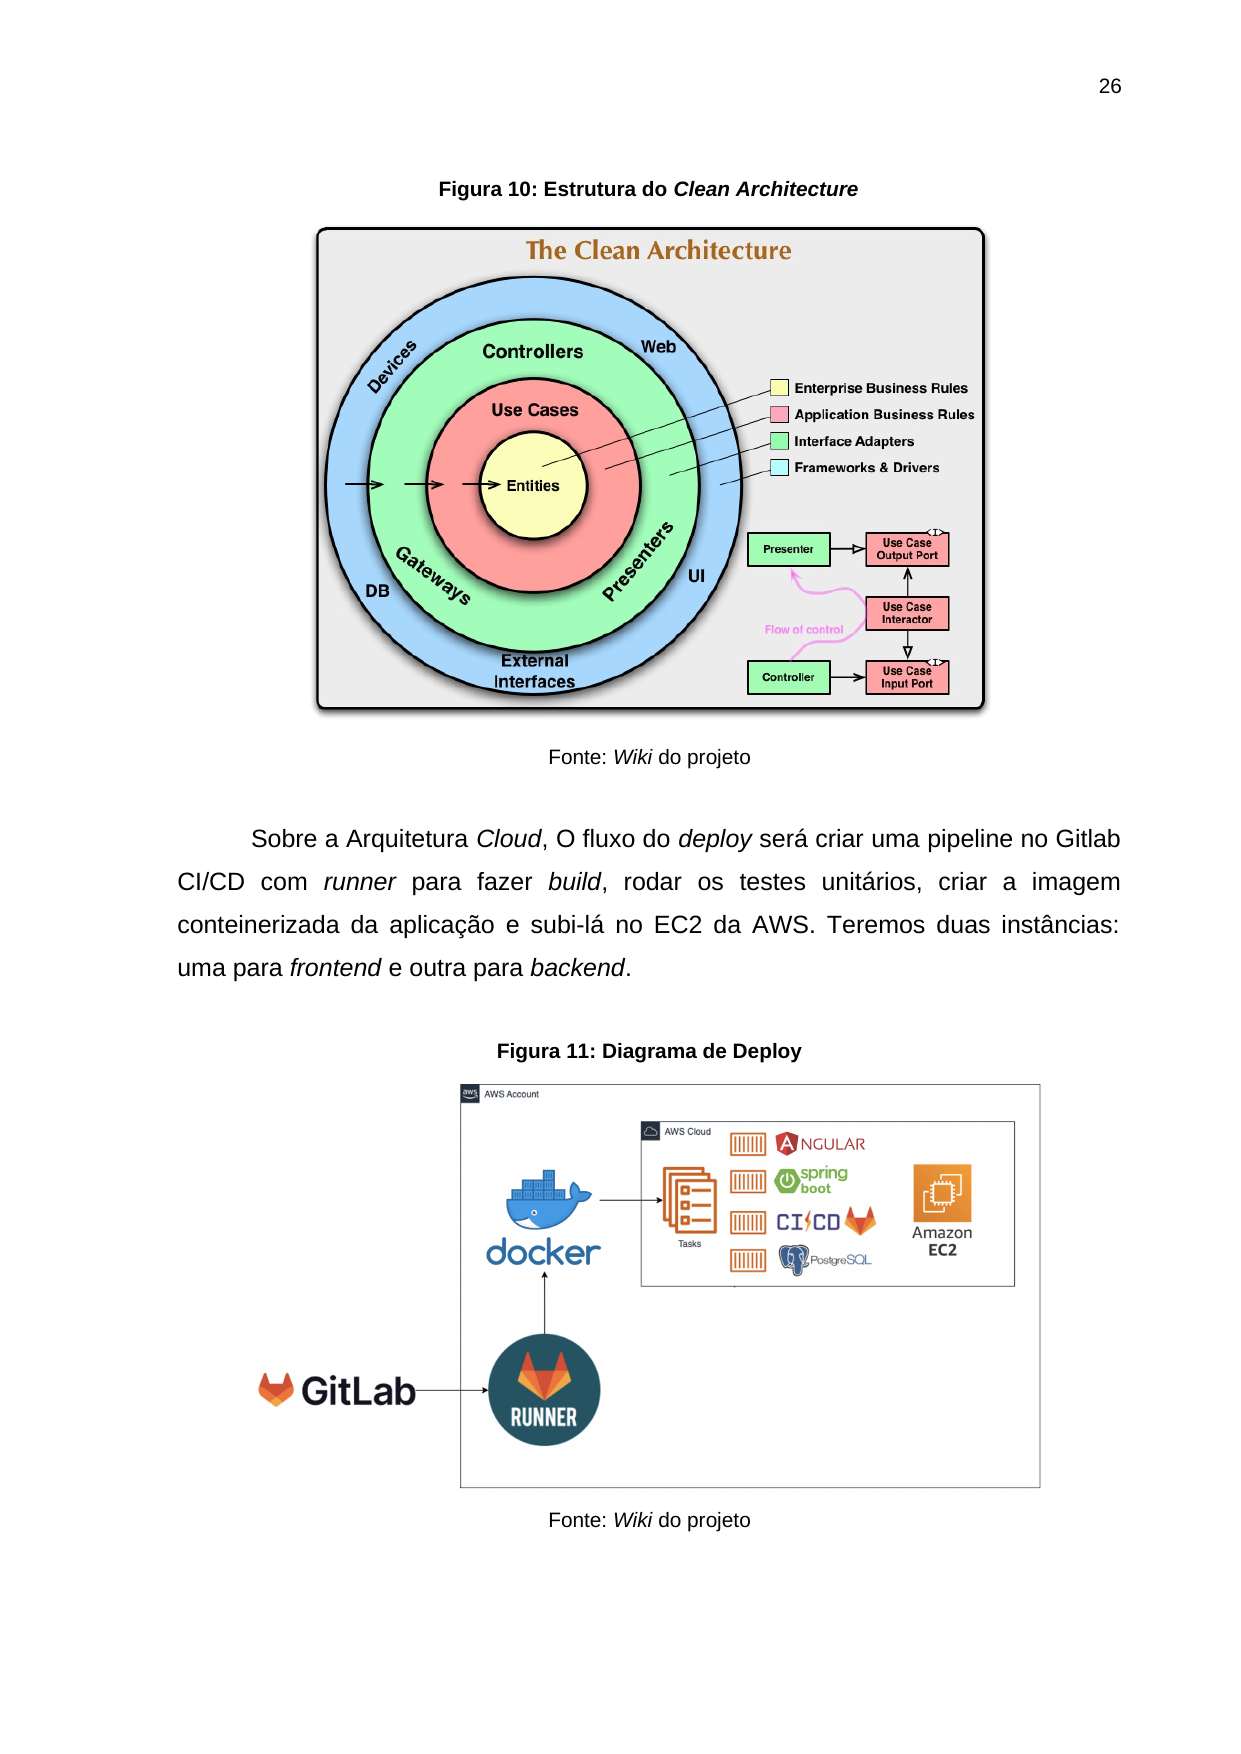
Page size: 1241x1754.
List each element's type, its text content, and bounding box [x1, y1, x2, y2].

text Figura : Estrutura do Clean Architecture [177, 177, 1122, 201]
text Sobre a Arquitetura Cloud, O fluxo do deploy será criar uma pipeline no Gitlab CI/CD com runner para fazer build, rodar os testes unitários, criar a imagem conteinerizada da aplicação e subi-lá no EC2 da AWS. Teremos duas instâncias: uma para frontend e outra para backend. [177, 823, 1122, 982]
picture [297, 212, 1002, 731]
text Figura : Diagrama de Deploy [177, 1039, 1122, 1063]
text Fonte: Wiki do projeto [177, 1508, 1122, 1532]
text Fonte: Wiki do projeto [177, 744, 1122, 768]
picture [250, 1075, 1047, 1494]
